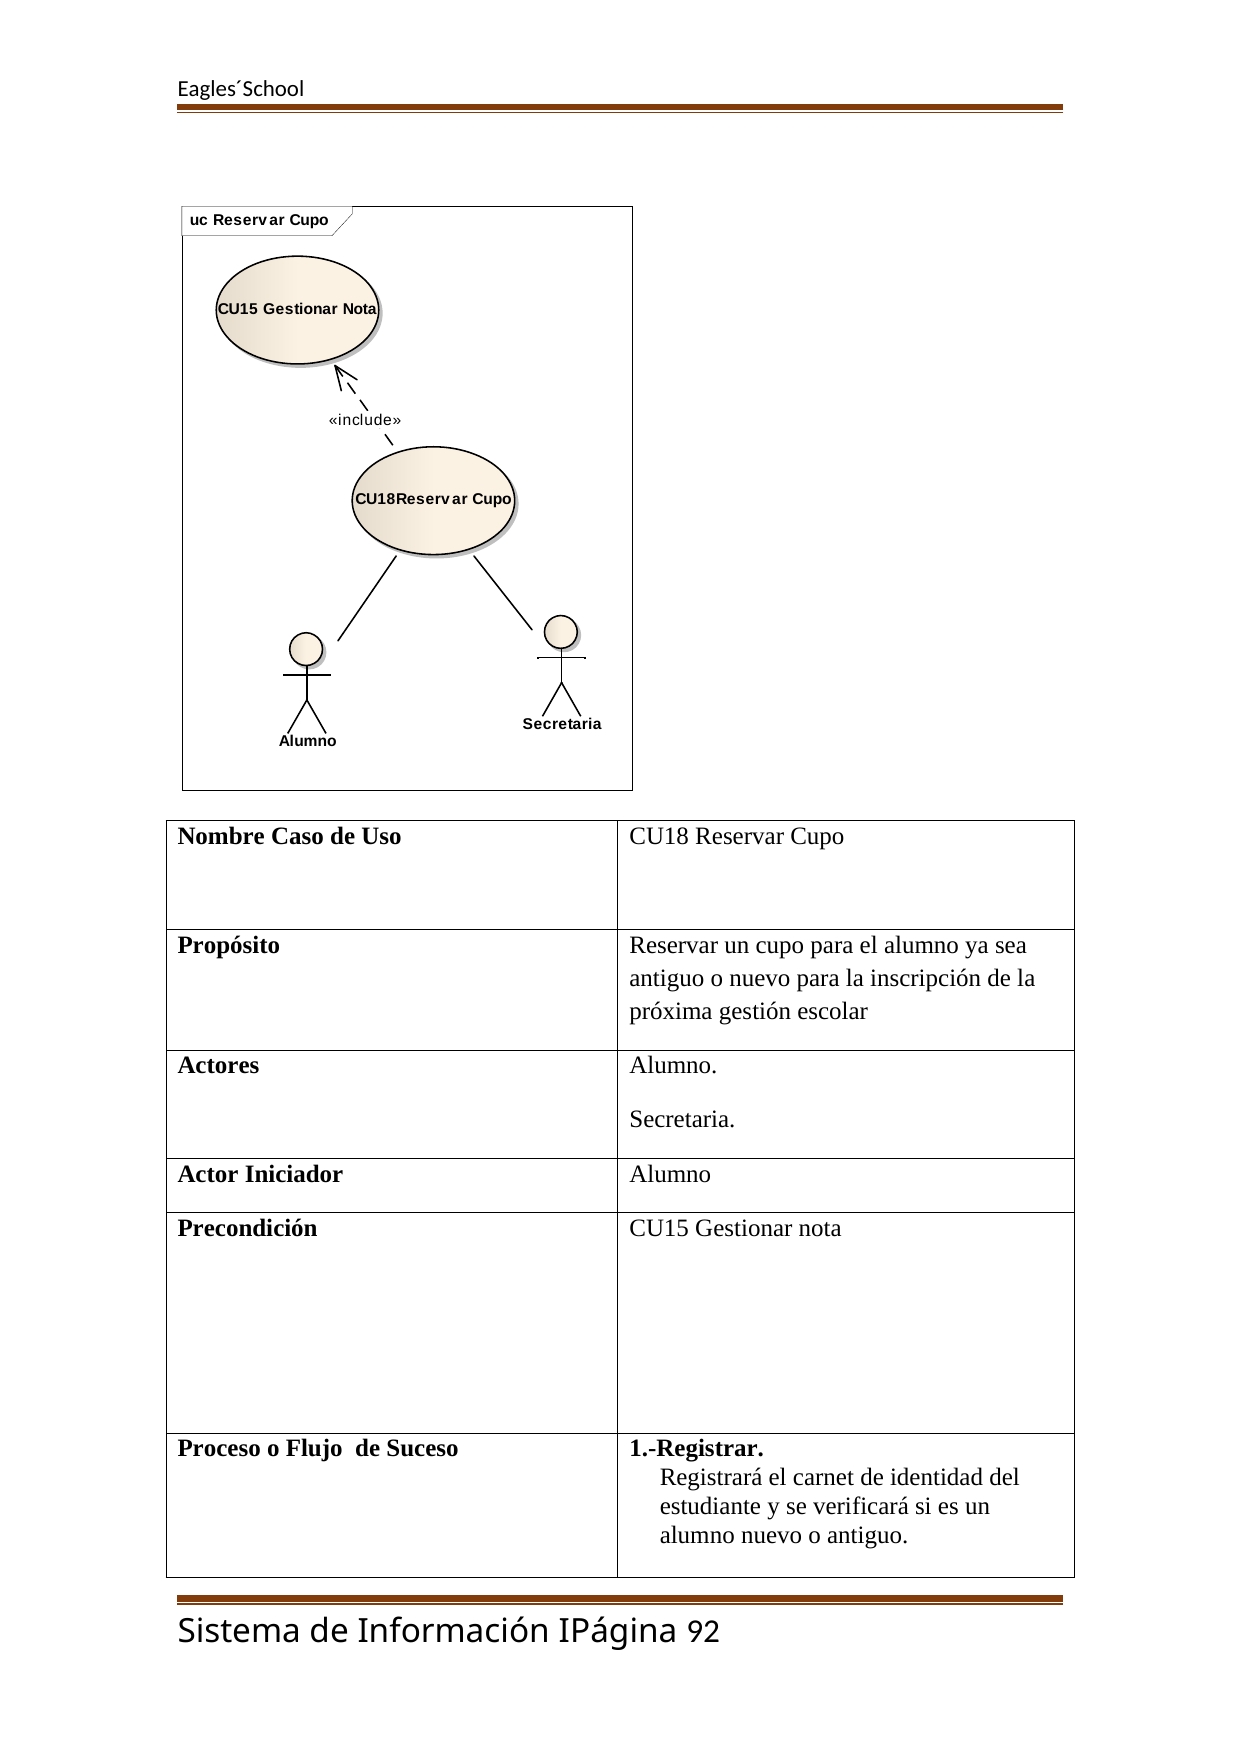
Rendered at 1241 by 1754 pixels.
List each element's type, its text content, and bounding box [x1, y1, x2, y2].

table_cell Actores [167, 1051, 617, 1158]
table_cell Alumno. Secretaria. [618, 1051, 1074, 1158]
table_cell Alumno [618, 1159, 1074, 1212]
table_header Nombre Caso de Uso [167, 821, 617, 929]
table_cell Propósito [167, 930, 617, 1049]
table_cell Reservar un cupo para el alumno ya sea antiguo o nuevo para la inscripción de la próxima gestión escolar [618, 930, 1074, 1049]
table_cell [167, 1434, 617, 1577]
table_cell Actor Iniciador [167, 1159, 617, 1212]
table_cell Precondición [167, 1213, 617, 1432]
table_cell CU15 Gestionar nota [618, 1213, 1074, 1432]
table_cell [618, 1434, 1074, 1577]
table_header CU18 Reservar Cupo [618, 821, 1074, 929]
